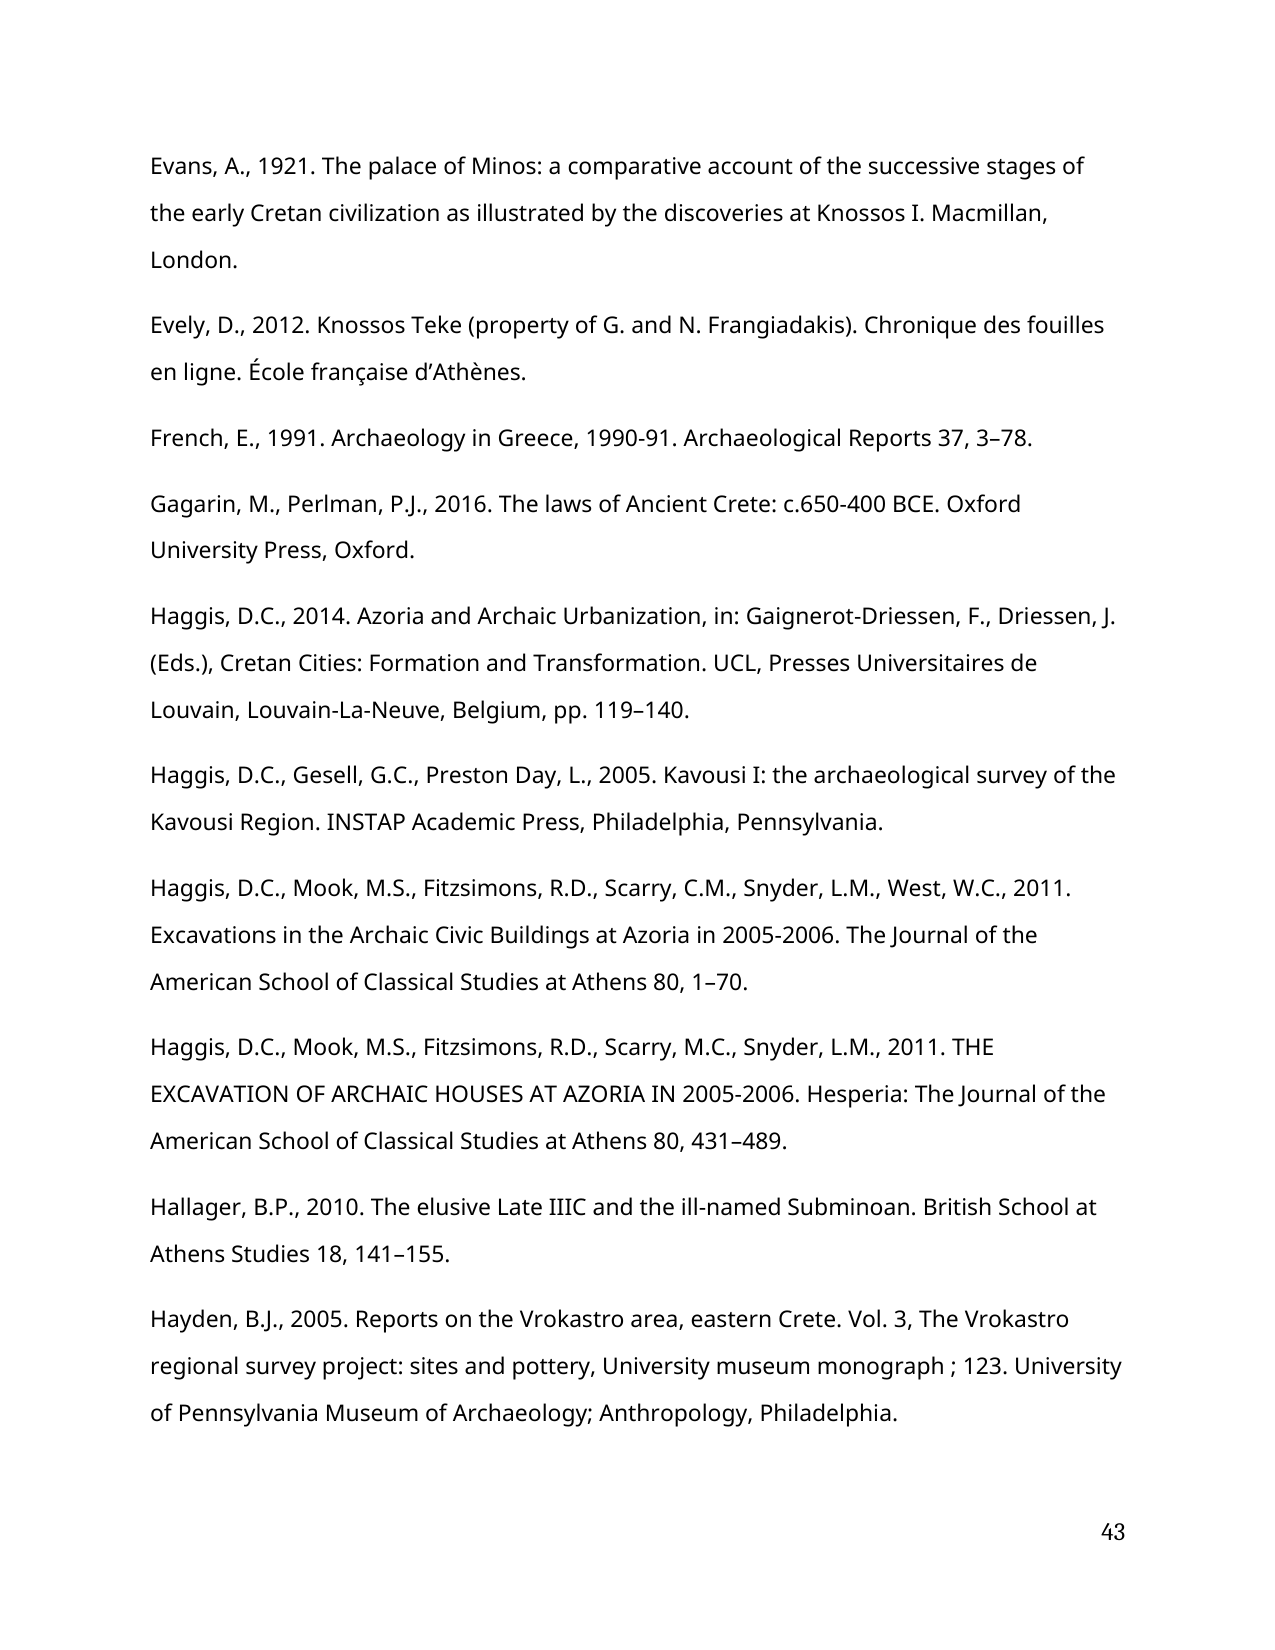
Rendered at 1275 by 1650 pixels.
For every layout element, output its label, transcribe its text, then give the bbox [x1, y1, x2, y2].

text Evely, D., 2012. Knossos Teke (property of G. and N. Frangiadakis). Chronique des fouilles en ligne. École française d’Athènes. [150, 309, 1125, 387]
text Haggis, D.C., 2014. Azoria and Archaic Urbanization, in: Gaignerot-Driessen, F., Driessen, J. (Eds.), Cretan Cities: Formation and Transformation. UCL, Presses Universitaires de Louvain, Louvain-La-Neuve, Belgium, pp. 119–140. [150, 600, 1125, 725]
text Haggis, D.C., Mook, M.S., Fitzsimons, R.D., Scarry, C.M., Snyder, L.M., West, W.C., 2011. Excavations in the Archaic Civic Buildings at Azoria in 2005-2006. The Journal of the American School of Classical Studies at Athens 80, 1–70. [150, 872, 1125, 997]
text Gagarin, M., Perlman, P.J., 2016. The laws of Ancient Crete: c.650-400 BCE. Oxford University Press, Oxford. [150, 487, 1125, 566]
text Hallager, B.P., 2010. The elusive Late IIIC and the ill-named Subminoan. British School at Athens Studies 18, 141–155. [150, 1191, 1125, 1269]
text Haggis, D.C., Mook, M.S., Fitzsimons, R.D., Scarry, M.C., Snyder, L.M., 2011. THE EXCAVATION OF ARCHAIC HOUSES AT AZORIA IN 2005-2006. Hesperia: The Journal of the American School of Classical Studies at Athens 80, 431–489. [150, 1031, 1125, 1156]
text Evans, A., 1921. The palace of Minos: a comparative account of the successive stages of the early Cretan civilization as illustrated by the discoveries at Knossos I. Macmillan, London. [150, 150, 1125, 275]
text Haggis, D.C., Gesell, G.C., Preston Day, L., 2005. Kavousi I: the archaeological survey of the Kavousi Region. INSTAP Academic Press, Philadelphia, Pennsylvania. [150, 759, 1125, 837]
text French, E., 1991. Archaeology in Greece, 1990-91. Archaeological Reports 37, 3–78. [150, 422, 1125, 453]
text Hayden, B.J., 2005. Reports on the Vrokastro area, eastern Crete. Vol. 3, The Vrokastro regional survey project: sites and pottery, University museum monograph ; 123. University of Pennsylvania Museum of Archaeology; Anthropology, Philadelphia. [150, 1303, 1125, 1428]
